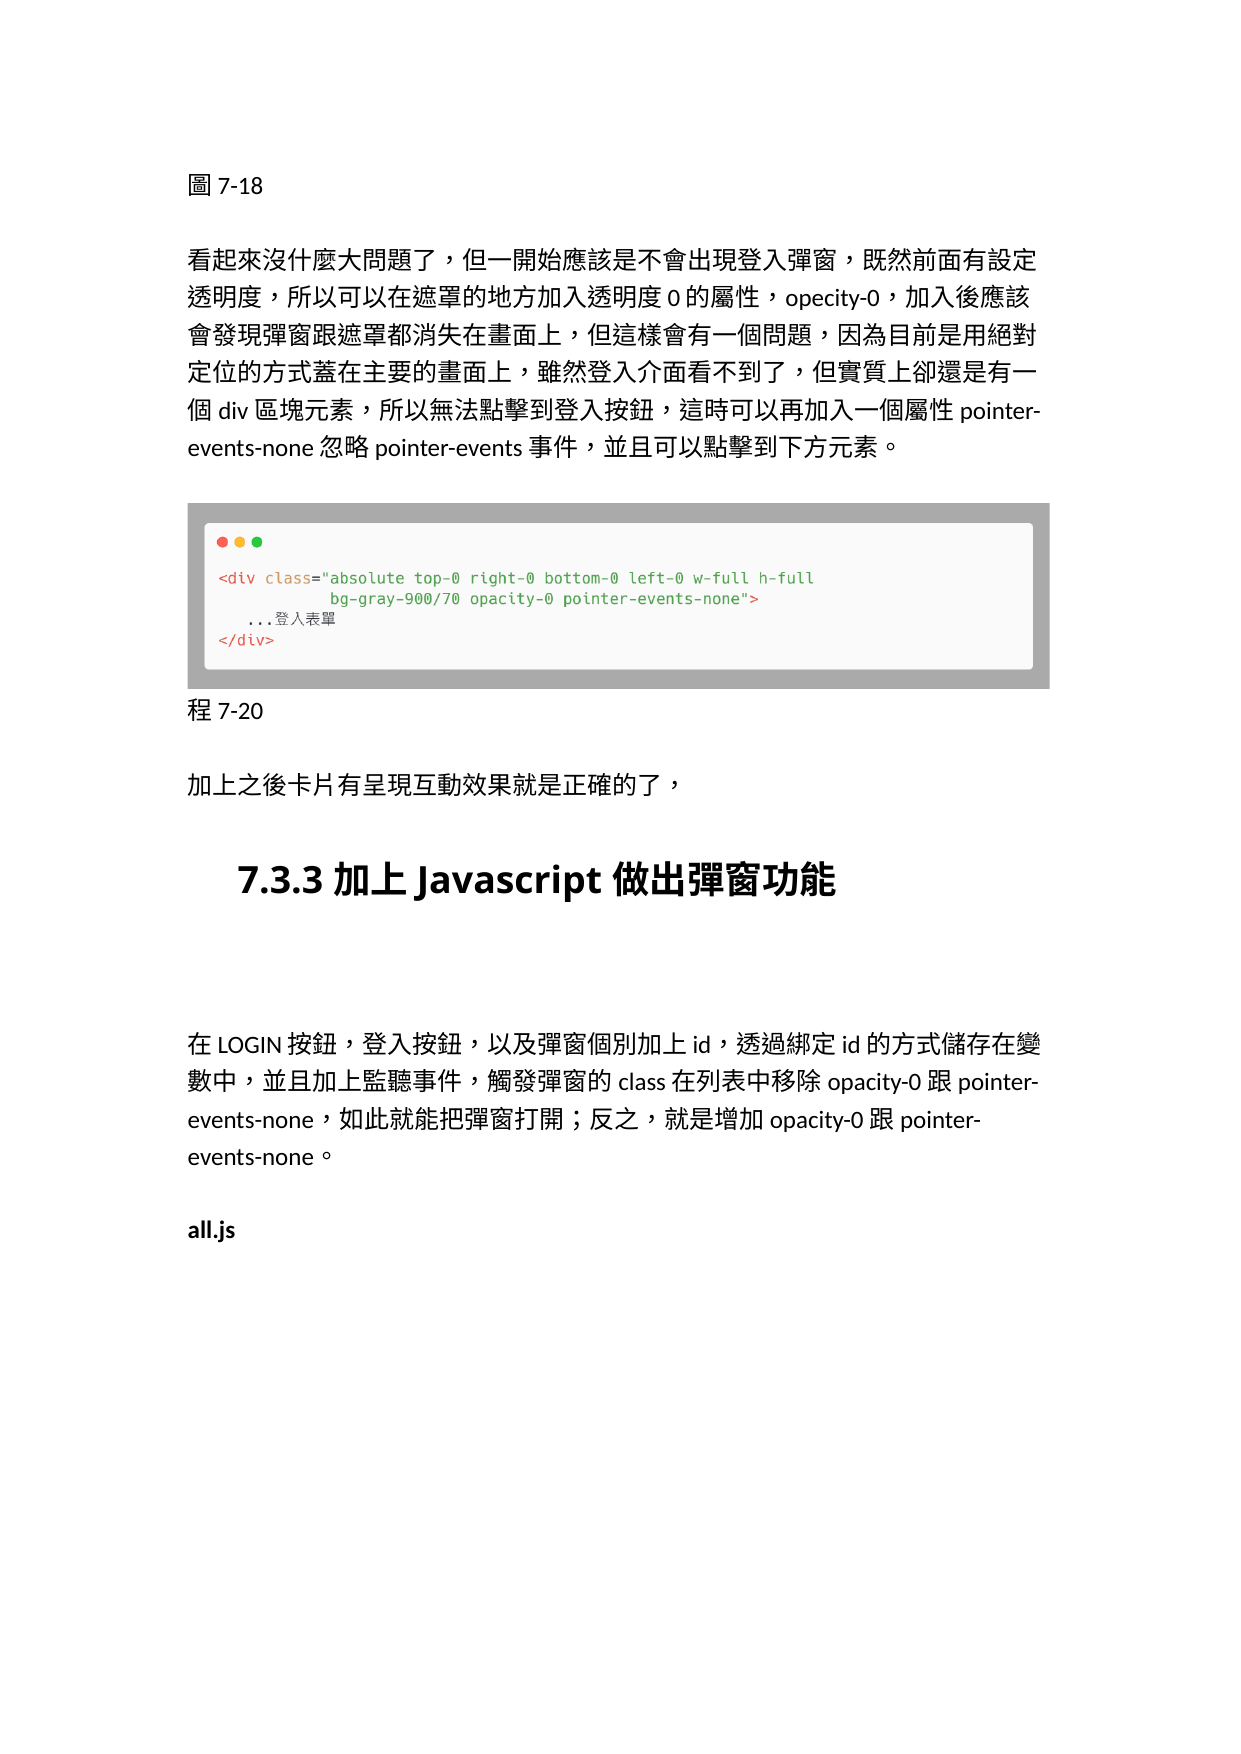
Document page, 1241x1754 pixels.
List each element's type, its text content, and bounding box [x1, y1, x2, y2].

text all.js [187, 1211, 1053, 1248]
text 圖7-18 [187, 164, 1053, 202]
text 程7-20 [187, 689, 1053, 727]
subtitle 7.3.3 加上 Javascript 做出彈窗功能 [237, 839, 1053, 914]
text 看起來沒什麼大問題了，但一開始應該是不會出現登入彈窗，既然前面有設定透明度，所以可以在遮罩的地方加入透明度0的屬性，opecity-0，加入後應該會發現彈窗跟遮罩都消失在畫面上，但這樣會有一個問題，因為目前是用絕對定位的方式蓋在主要的畫面上，雖然登入介面看不到了，但實質上卻還是有一個 div 區塊元素，所以無法點擊到登入按鈕，這時可以再加入一個屬性 pointer-events-none忽略 pointer-events 事件，並且可以點擊到下方元素。 [187, 239, 1053, 464]
text 在LOGIN按鈕，登入按鈕，以及彈窗個別加上id，透過綁定 id 的方式儲存在變數中，並且加上監聽事件，觸發彈窗的 class 在列表中移除 opacity-0 跟 pointer-events-none，如此就能把彈窗打開；反之，就是增加 opacity-0 跟 pointer-events-none。 [187, 1023, 1053, 1173]
text 加上之後卡片有呈現互動效果就是正確的了， [187, 764, 1053, 802]
picture [187, 503, 1050, 689]
